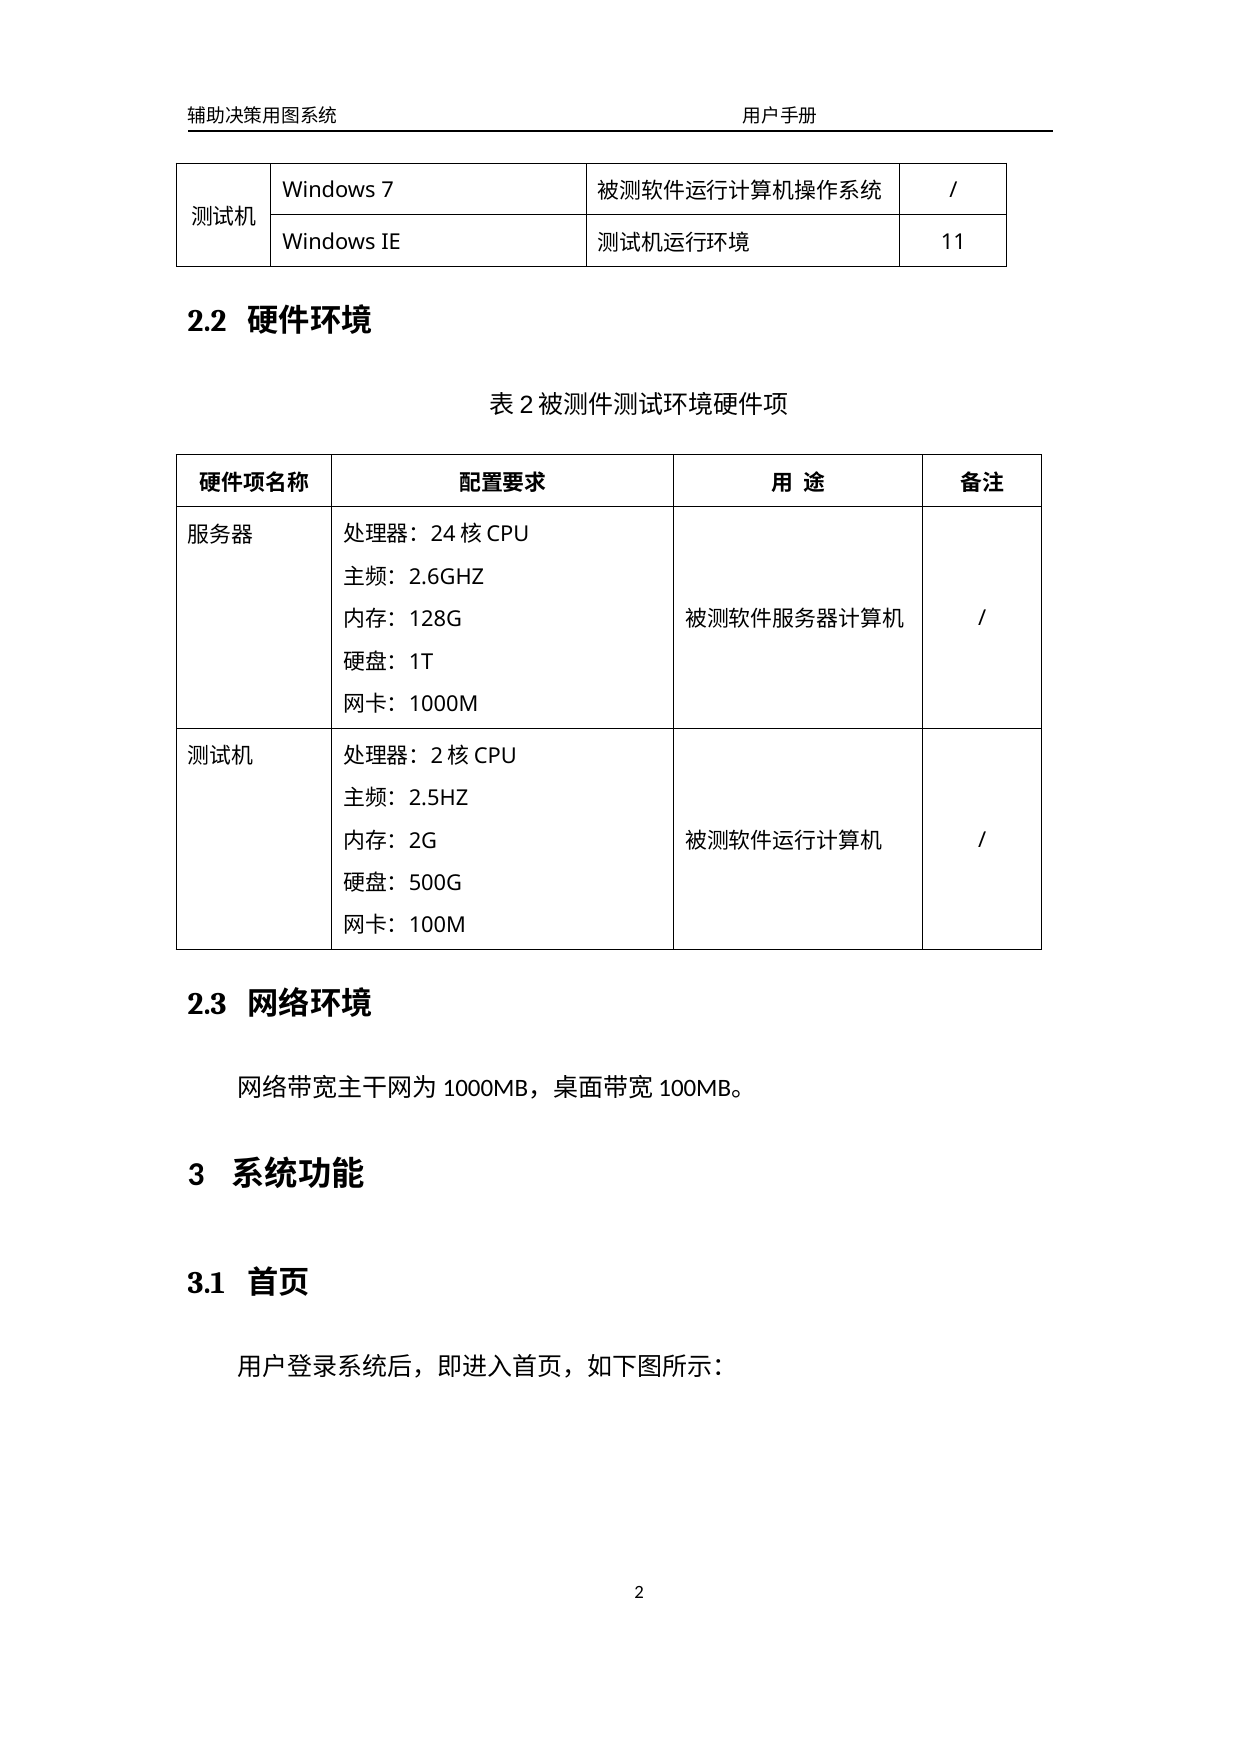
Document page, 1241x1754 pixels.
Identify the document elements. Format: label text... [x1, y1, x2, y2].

subtitle 网络环境 [187, 967, 1053, 1035]
table_cell / [900, 164, 1006, 214]
table_header 硬件项名称 [177, 455, 331, 506]
table_cell / [923, 507, 1041, 727]
table_cell 测试机 [177, 164, 270, 266]
table_cell Windows 7 [271, 164, 586, 214]
table_cell 被测软件服务器计算机 [674, 507, 922, 727]
table_cell Windows IE [271, 215, 586, 266]
table_header 备注 [923, 455, 1041, 506]
subtitle 硬件环境 [187, 284, 1053, 352]
table_cell / [923, 729, 1041, 949]
text 表2被测件测试环境硬件项 [187, 369, 1053, 437]
table_cell 处理器：2核CPU 主频：2.5HZ 内存：2G 硬盘：500G 网卡： [332, 729, 673, 949]
subtitle 首页 [187, 1246, 1053, 1313]
table_cell 服务器 [177, 507, 331, 727]
table_header 配置要求 [332, 455, 673, 506]
table_cell 处理器：24核CPU 主频：2.6GHZ 内存：128G 硬盘：1T 网卡：1000M [332, 507, 673, 727]
table_header 用 途 [674, 455, 922, 506]
table_cell 被测软件运行计算机 [674, 729, 922, 949]
text 网络带宽主干网为1000MB，桌面带宽100MB。 [187, 1052, 1053, 1120]
table_cell 被测软件运行计算机操作系统 [587, 164, 899, 214]
subtitle 系统功能 [187, 1137, 1053, 1204]
text 用户登录系统后，即进入首页，如下图所示： [187, 1331, 1053, 1398]
table_cell 测试机运行环境 [587, 215, 899, 266]
table_cell 测试机 [177, 729, 331, 949]
table_cell 11 [900, 215, 1006, 266]
